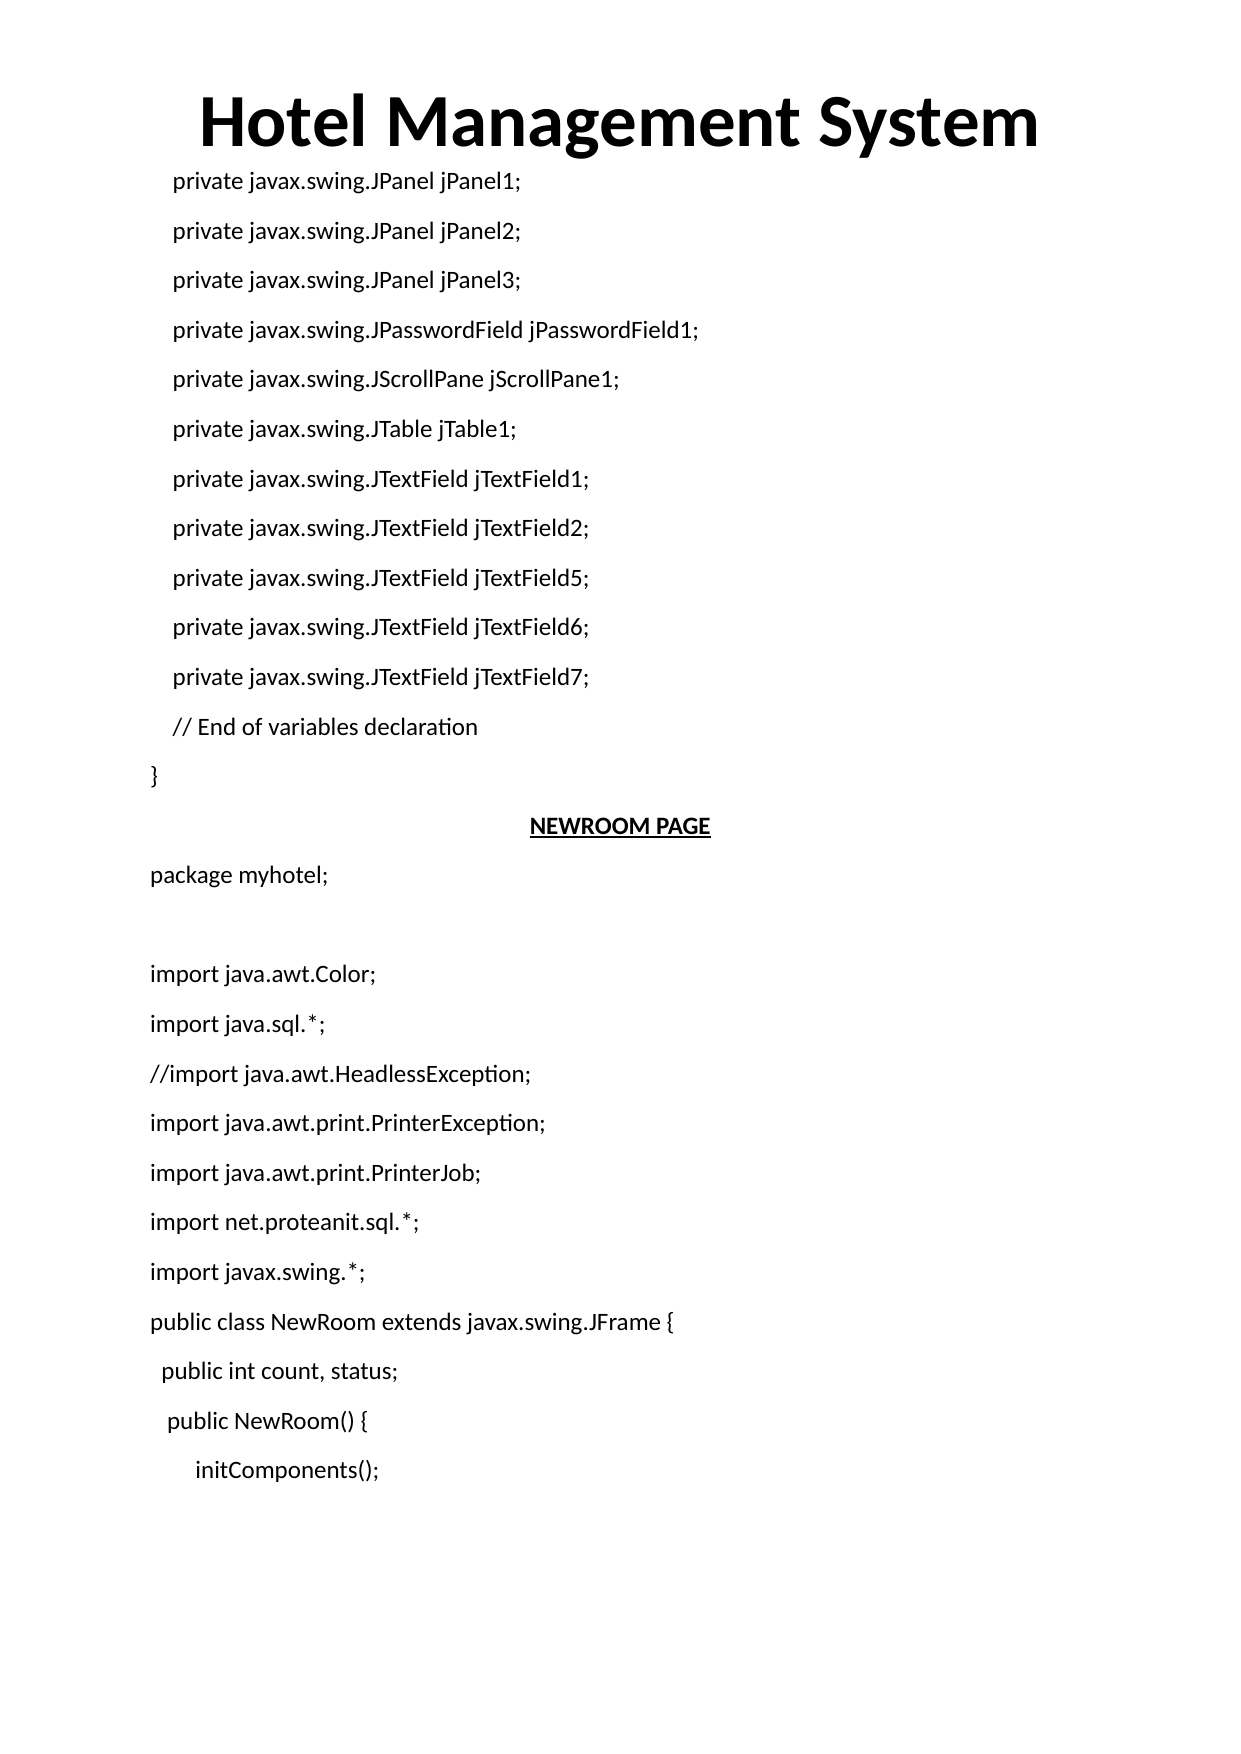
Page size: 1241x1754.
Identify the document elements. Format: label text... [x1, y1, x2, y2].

text public class NewRoom extends javax.swing.JFrame { [150, 1306, 1090, 1336]
text private javax.swing.JTable jTable1; [150, 413, 1090, 444]
text private javax.swing.JTextField jTextField1; [150, 463, 1090, 493]
text private javax.swing.JPanel jPanel3; [150, 264, 1090, 295]
text private javax.swing.JPasswordField jPasswordField1; [150, 314, 1090, 344]
text import net.proteanit.sql.*; [150, 1207, 1090, 1237]
text public int count, status; [150, 1355, 1090, 1386]
text // End of variables declaration [150, 711, 1090, 741]
text private javax.swing.JTextField jTextField2; [150, 512, 1090, 543]
text import java.awt.print.PrinterJob; [150, 1157, 1090, 1187]
text package myhotel; [150, 859, 1090, 890]
text private javax.swing.JPanel jPanel2; [150, 215, 1090, 245]
text private javax.swing.JScrollPane jScrollPane1; [150, 364, 1090, 394]
text import javax.swing.*; [150, 1256, 1090, 1287]
text //import java.awt.HeadlessException; [150, 1058, 1090, 1088]
text NEWROOM PAGE [150, 810, 1090, 840]
text private javax.swing.JTextField jTextField7; [150, 661, 1090, 692]
text private javax.swing.JPanel jPanel1; [150, 165, 1090, 196]
text public NewRoom() { [150, 1405, 1090, 1435]
text initComponents(); [150, 1454, 1090, 1485]
text private javax.swing.JTextField jTextField5; [150, 562, 1090, 592]
text private javax.swing.JTextField jTextField6; [150, 612, 1090, 642]
text import java.awt.print.PrinterException; [150, 1107, 1090, 1138]
text import java.awt.Color; [150, 959, 1090, 989]
text } [150, 760, 1090, 791]
text import java.sql.*; [150, 1008, 1090, 1039]
